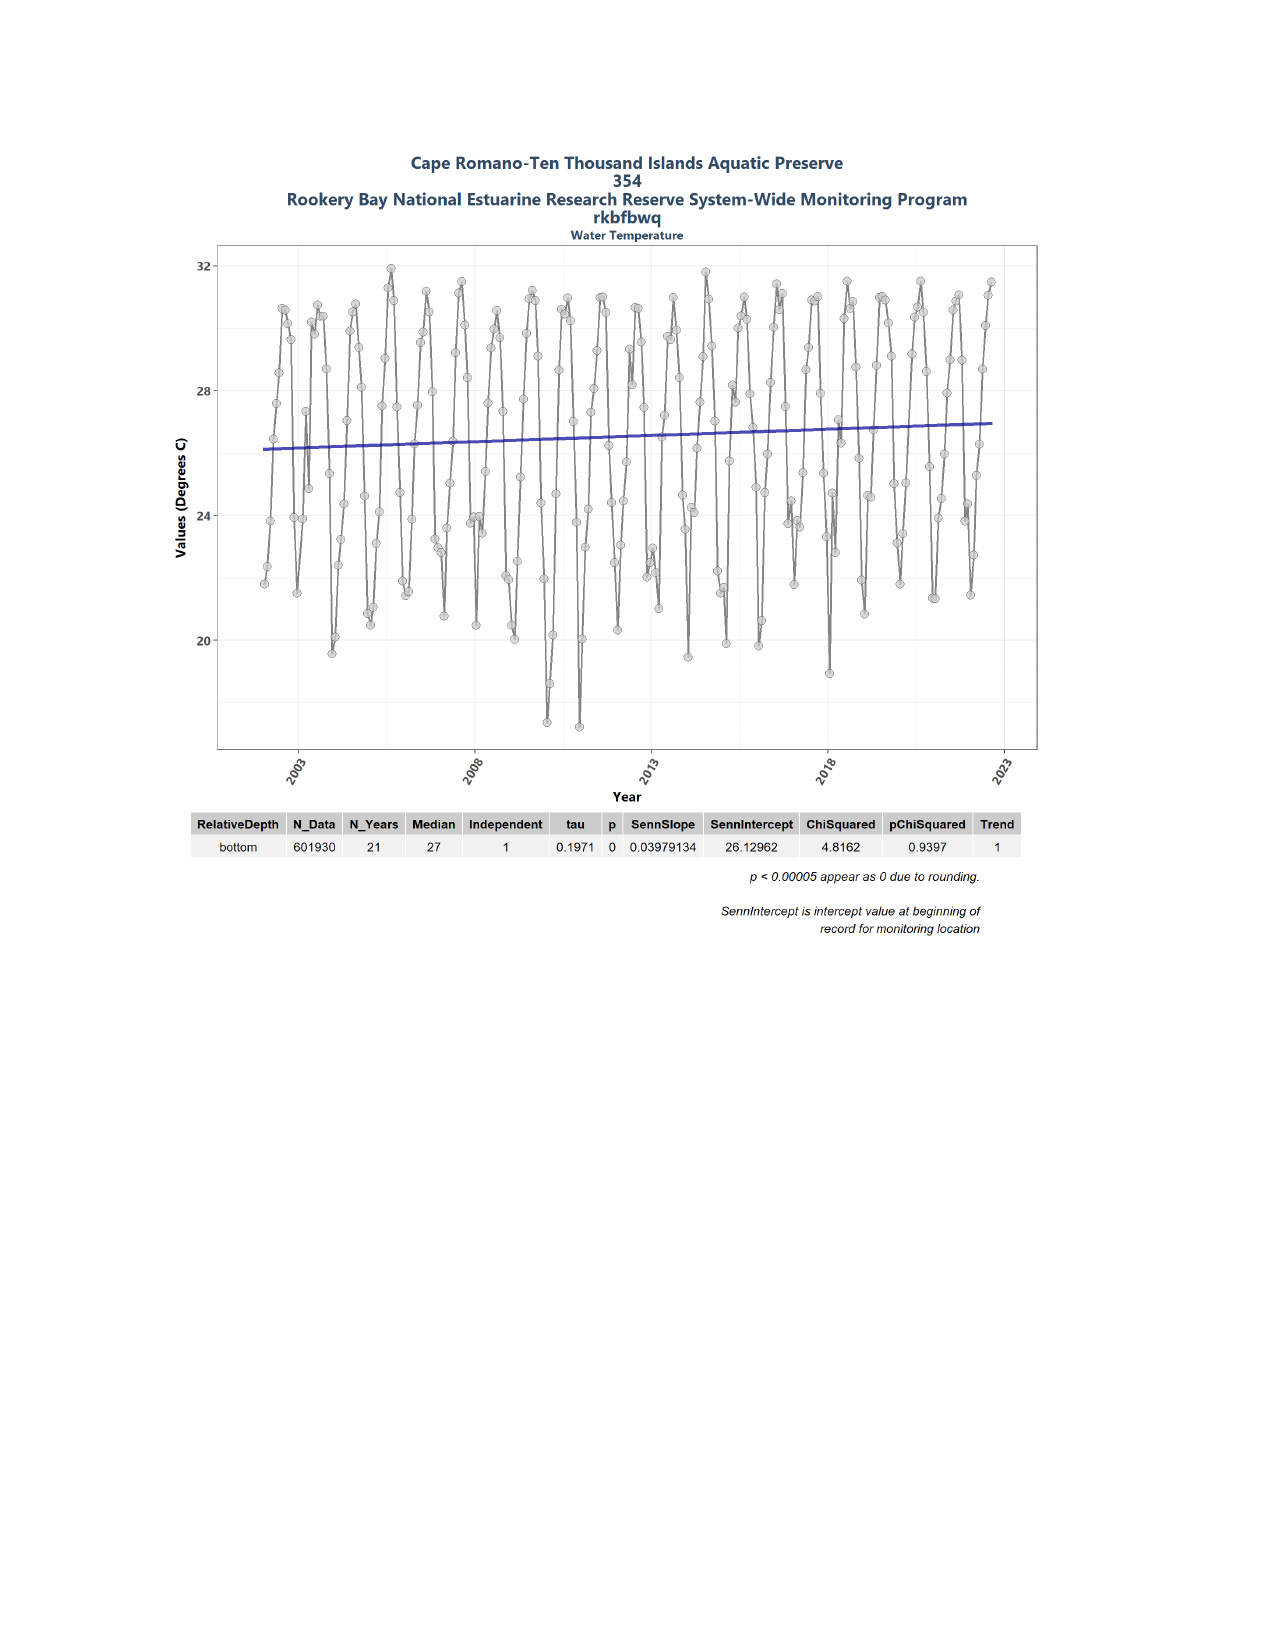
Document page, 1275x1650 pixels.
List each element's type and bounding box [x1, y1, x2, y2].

picture [168, 150, 1044, 938]
